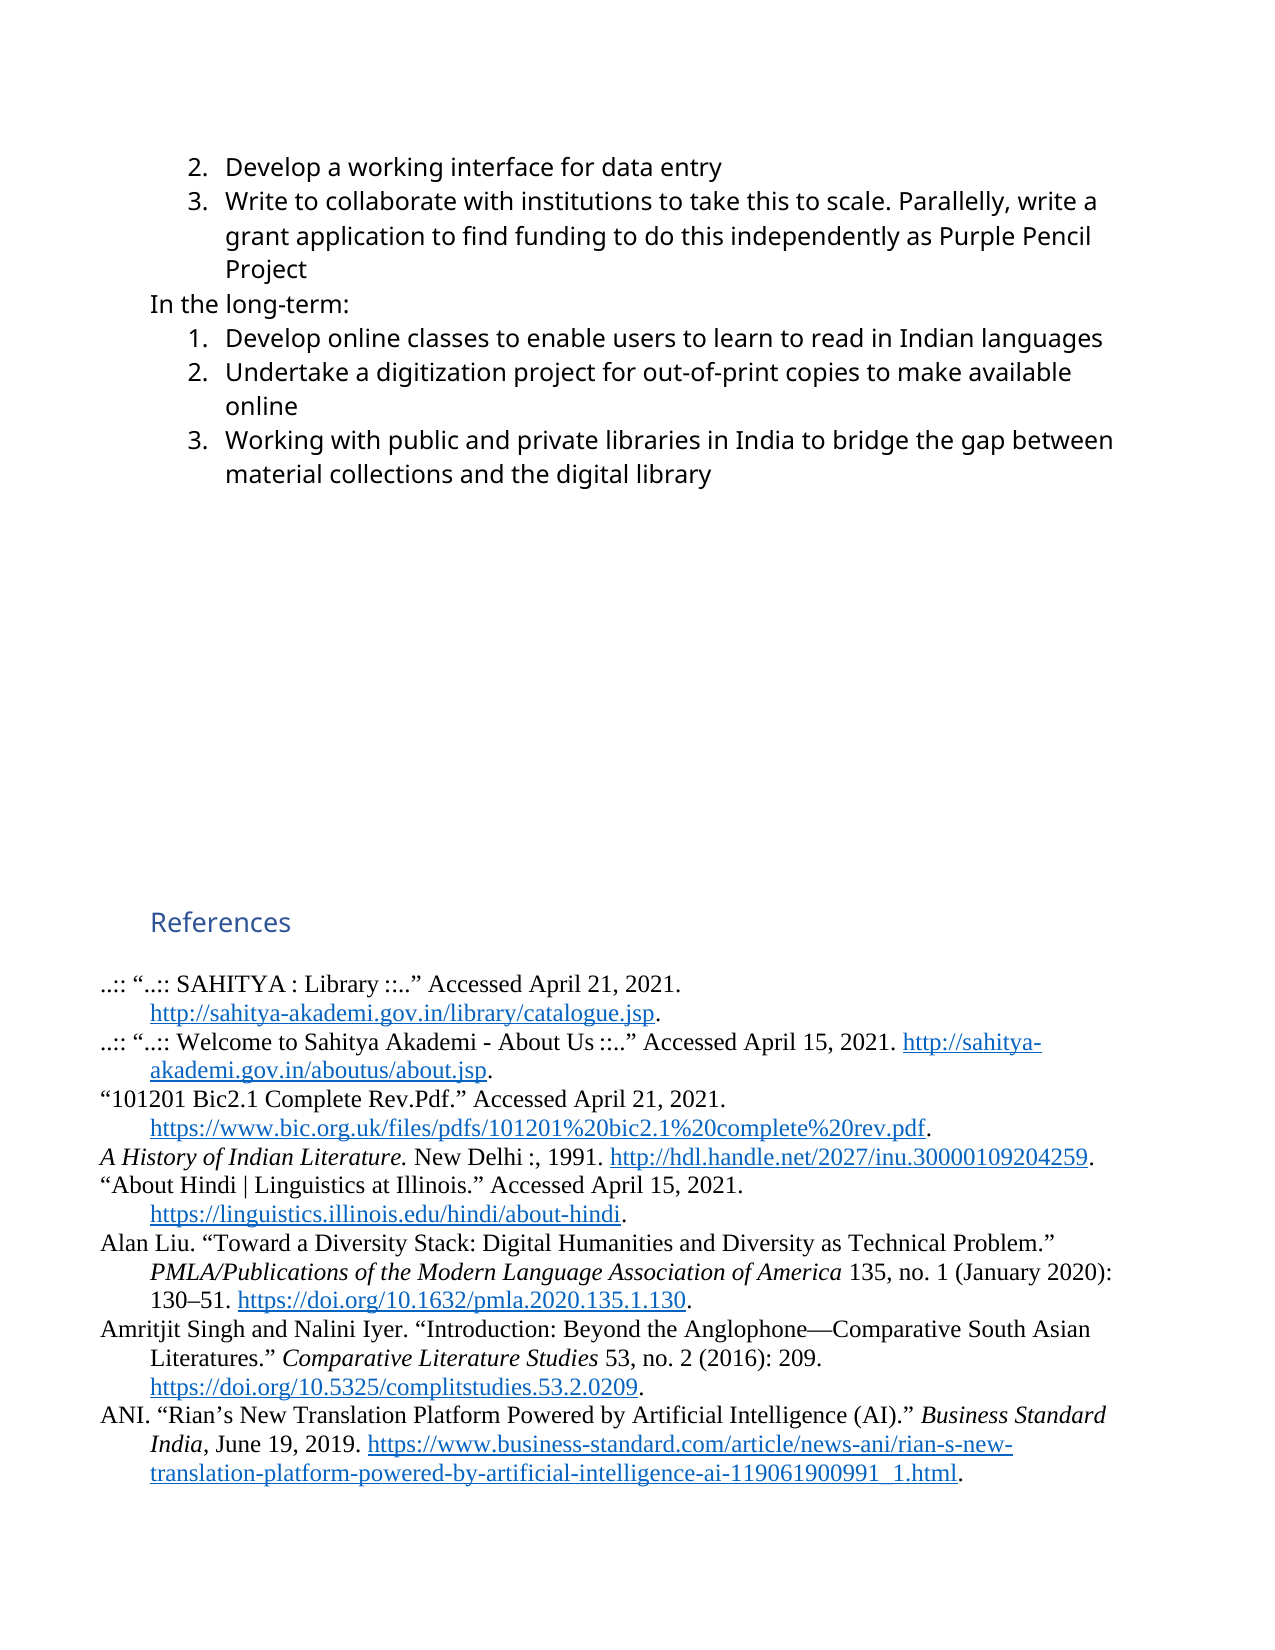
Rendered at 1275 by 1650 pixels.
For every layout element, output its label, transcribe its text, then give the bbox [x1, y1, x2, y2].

text Alan Liu. “Toward a Diversity Stack: Digital Humanities and Diversity as Technical Problem.” PMLA/Publications of the Modern Language Association of America 135, no. 1 (January 2020): 130–51. https://doi.org/10.1632/pmla.2020.135.1.130. [100, 1228, 1125, 1314]
text “About Hindi | Linguistics at Illinois.” Accessed April 15, 2021. https://linguistics.illinois.edu/hindi/about-hindi. [100, 1170, 1125, 1228]
list Working with public and private libraries in India to bridge the gap between material collections and the digital library [187, 422, 1125, 491]
text ..:: “..:: SAHITYA : Library ::..” Accessed April 21, 2021. http://sahitya-akademi.gov.in/library/catalogue.jsp. [100, 969, 1125, 1027]
list Develop online classes to enable users to learn to read in Indian languages [187, 320, 1125, 354]
list Write to collaborate with institutions to take this to scale. Parallelly, write a grant application to find funding to do this independently as Purple Pencil Project [187, 184, 1125, 286]
text A History of Indian Literature. New Delhi :, 1991. http://hdl.handle.net/2027/inu.30000109204259. [100, 1142, 1125, 1170]
text ..:: “..:: Welcome to Sahitya Akademi - About Us ::..” Accessed April 15, 2021. http://sahitya-akademi.gov.in/aboutus/about.jsp. [100, 1027, 1125, 1084]
text In the long-term: [150, 286, 1125, 320]
text Amritjit Singh and Nalini Iyer. “Introduction: Beyond the Anglophone—Comparative South Asian Literatures.” Comparative Literature Studies 53, no. 2 (2016): 209. https://doi.org/10.5325/complitstudies.53.2.0209. [100, 1314, 1125, 1400]
subtitle References [150, 903, 1125, 940]
text “101201 Bic2.1 Complete Rev.Pdf.” Accessed April 21, 2021. https://www.bic.org.uk/files/pdfs/101201%20bic2.1%20complete%20rev.pdf. [100, 1084, 1125, 1142]
text ANI. “Rian’s New Translation Platform Powered by Artificial Intelligence (AI).” Business Standard India, June 19, 2019. https://www.business-standard.com/article/news-ani/rian-s-new-translation-platform-powered-by-artificial-intelligence-ai-119061900991_1.html. [100, 1400, 1125, 1487]
list Develop a working interface for data entry [187, 150, 1125, 184]
list Undertake a digitization project for out-of-print copies to make available online [187, 354, 1125, 422]
